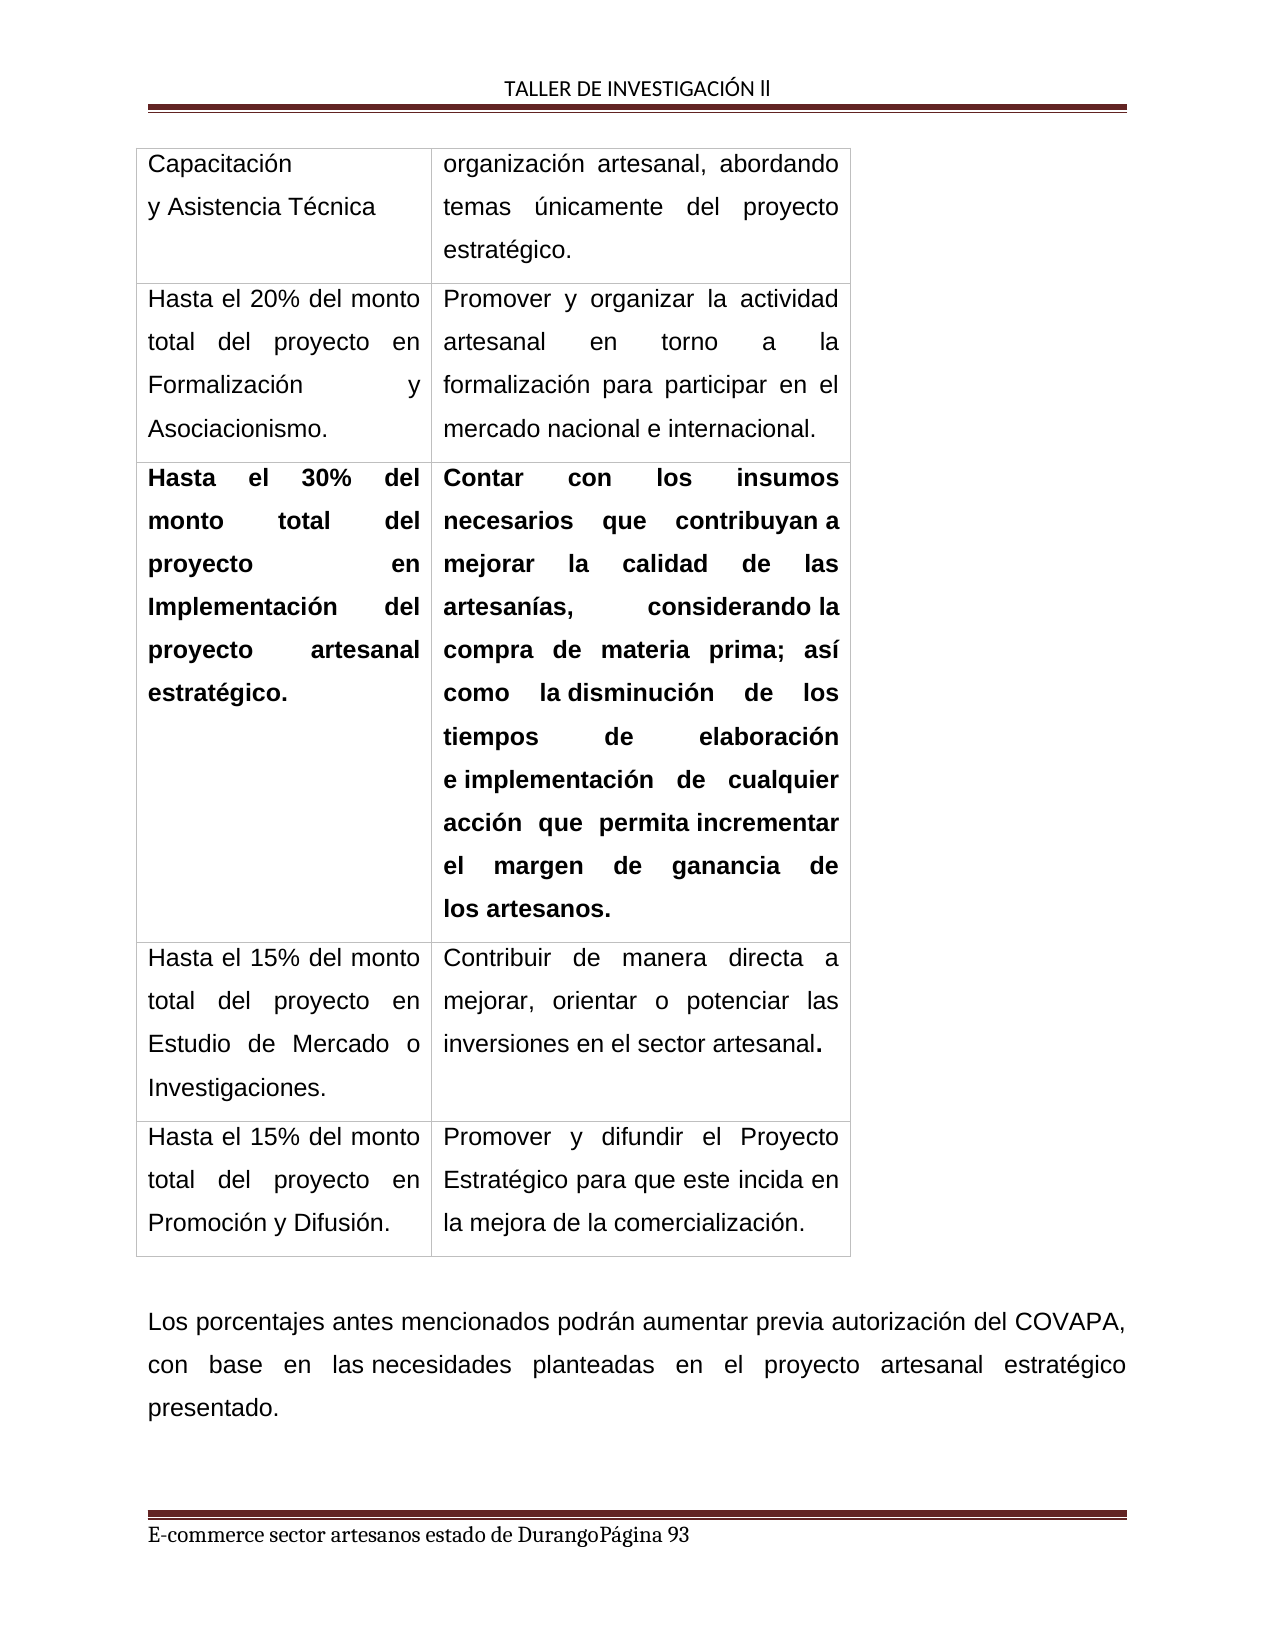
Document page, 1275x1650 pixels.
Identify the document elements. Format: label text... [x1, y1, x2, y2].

text Los porcentajes antes mencionados podrán aumentar previa autorización del COVAPA, con base en las necesidades planteadas en el proyecto artesanal estratégico presentado. [148, 1306, 1127, 1421]
table_cell Contar con los insumos necesarios que contribuyan a mejorar la calidad de las artesanías, considerando la compra de materia prima; así como la disminución de los tiempos de elaboración e implementación de cualquier acción que permita incrementar el margen de ganancia de los artesanos. [432, 463, 850, 942]
table_cell Hasta el 15% del monto total del proyecto en Promoción y Difusión. [137, 1122, 431, 1256]
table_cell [137, 149, 431, 283]
table_cell Promover y difundir el Proyecto Estratégico para que este incida en la mejora de la comercialización. [432, 1122, 850, 1256]
table_cell Promover y organizar la actividad artesanal en torno a la formalización para participar en el mercado nacional e internacional. [432, 284, 850, 462]
table_cell Contribuir de manera directa a mejorar, orientar o potenciar las inversiones en el sector artesanal. [432, 943, 850, 1121]
table_cell Hasta el 15% del monto total del proyecto en Estudio de Mercado o Investigaciones. [137, 943, 431, 1121]
table_cell Hasta el 20% del monto total del proyecto en Formalización y Asociacionismo. [137, 284, 431, 462]
table_cell Hasta el 30% del monto total del proyecto en Implementación del proyecto artesanal estratégico. [137, 463, 431, 942]
